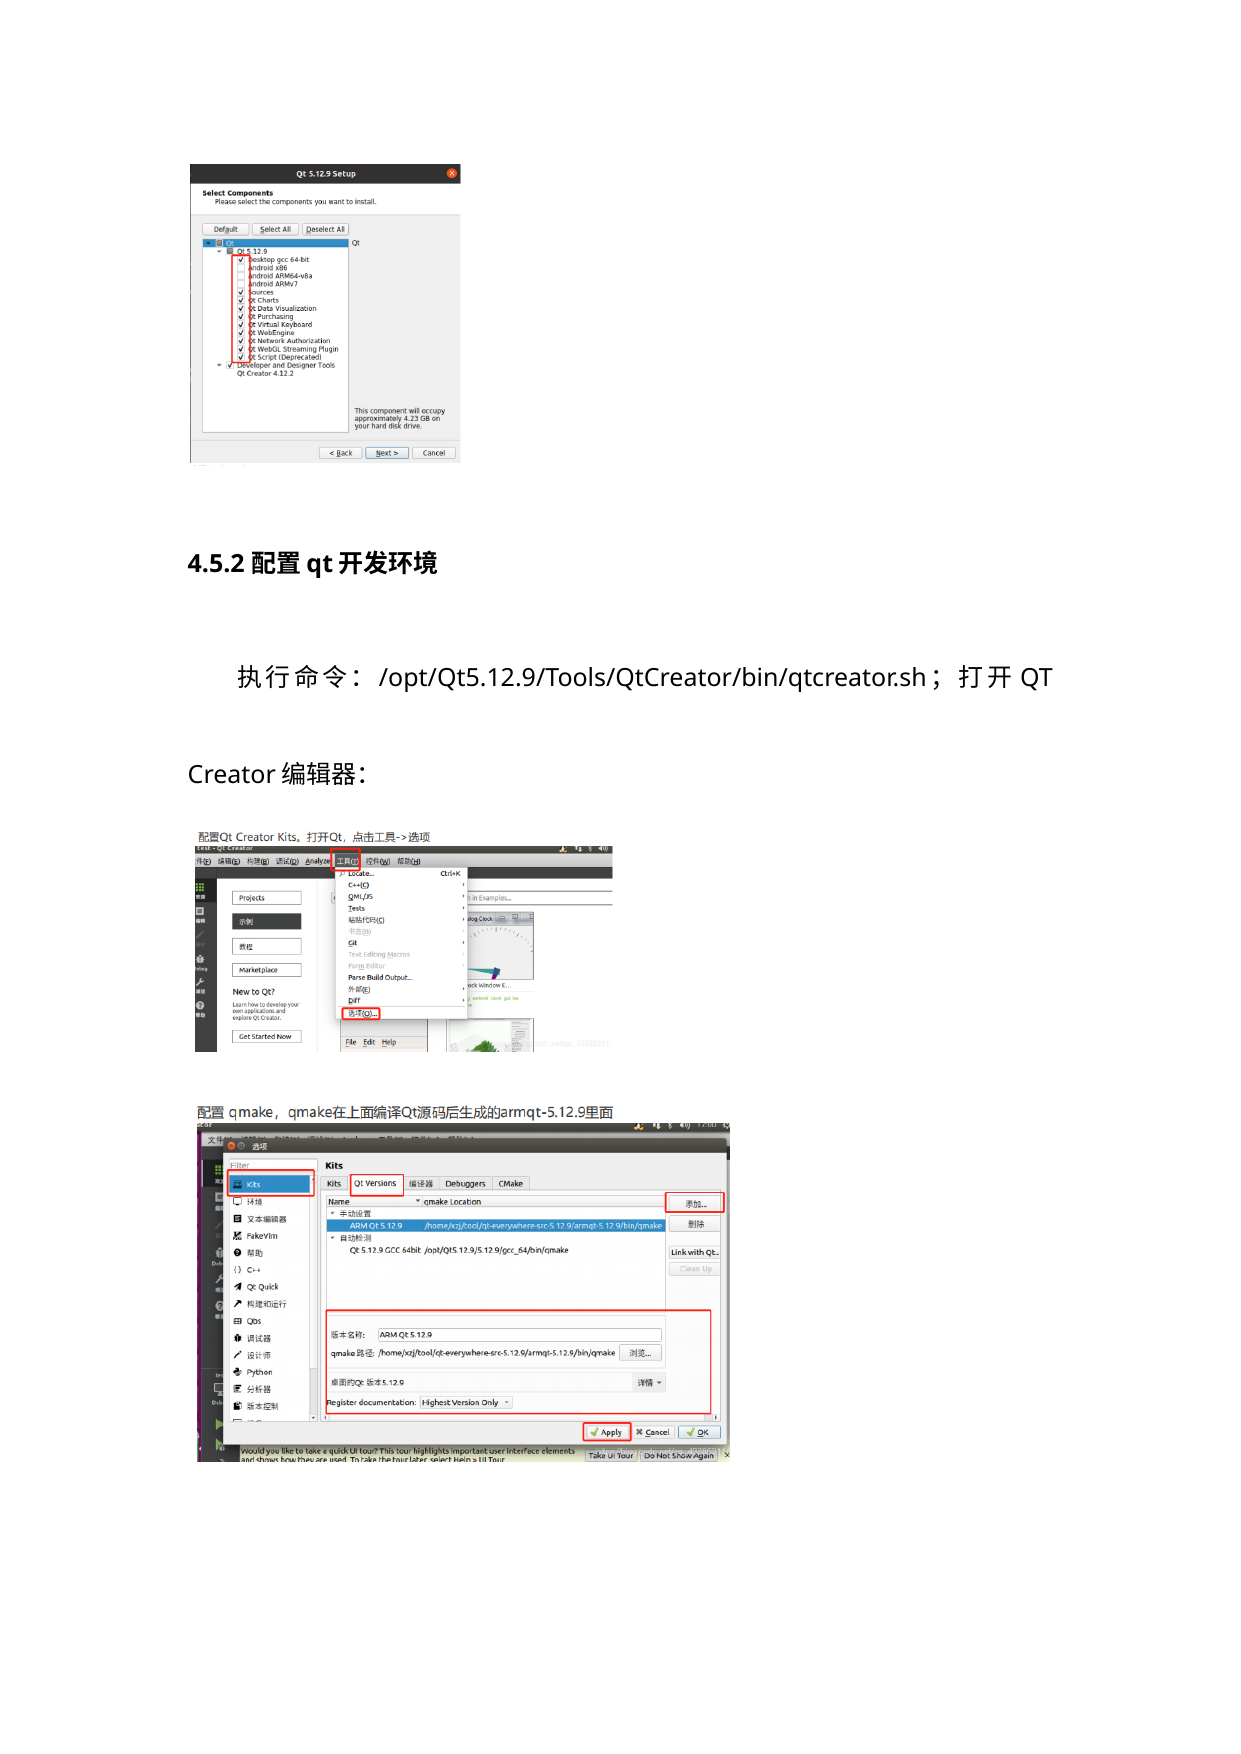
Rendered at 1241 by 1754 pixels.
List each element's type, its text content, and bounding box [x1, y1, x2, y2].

picture [187, 823, 637, 1053]
subtitle 4.5.2 配置qt开发环境 [187, 529, 1053, 594]
picture [187, 1096, 734, 1463]
picture [187, 162, 463, 466]
text 执行命令：/opt/Qt5.12.9/Tools/QtCreator/bin/qtcreator.sh；打开QT Creator编辑器： [187, 643, 1053, 805]
